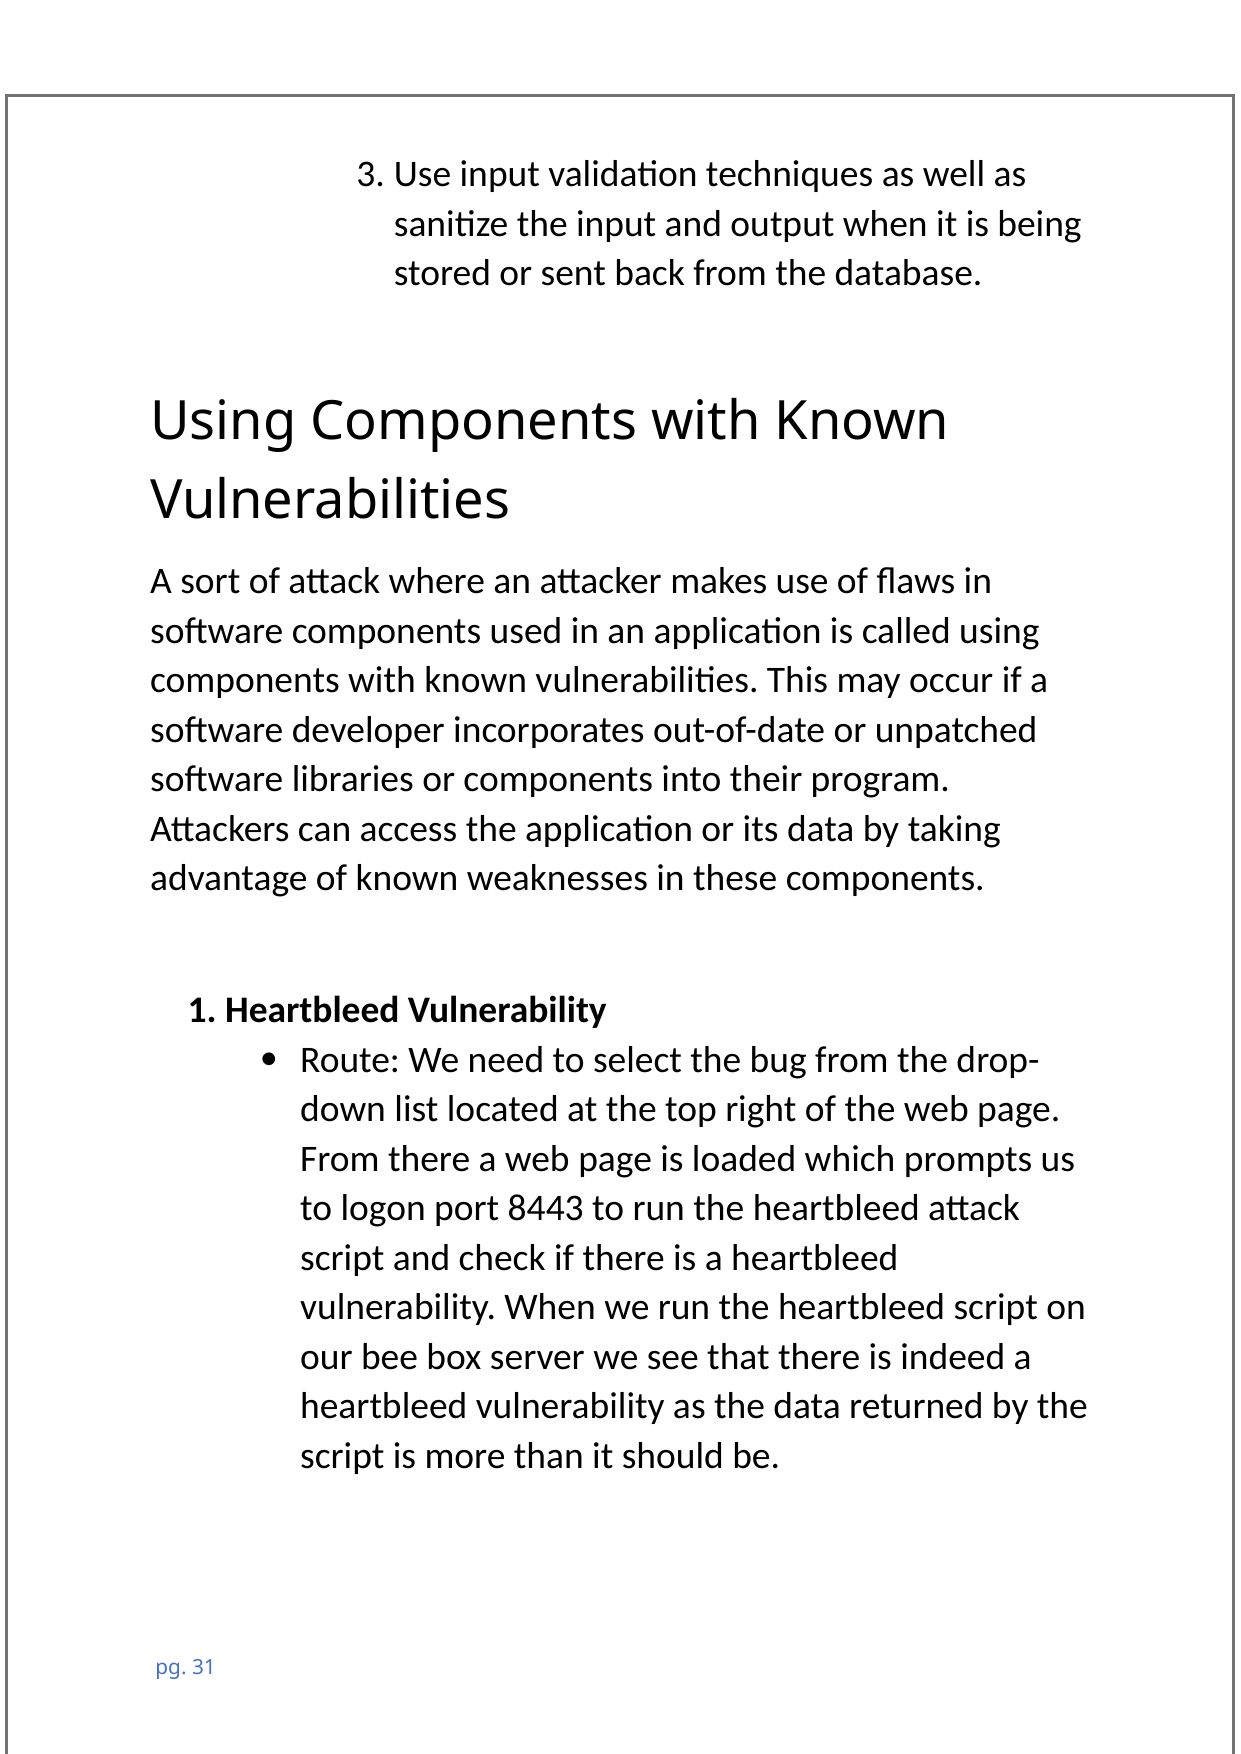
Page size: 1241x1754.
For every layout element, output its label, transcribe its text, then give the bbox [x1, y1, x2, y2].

text Using Components with Known Vulnerabilities [150, 381, 1090, 534]
text A sort of attack where an attacker makes use of flaws in software components used in an application is called using components with known vulnerabilities. This may occur if a software developer incorporates out-of-date or unpatched software libraries or components into their program. Attackers can access the application or its data by taking advantage of known weaknesses in these components. [150, 557, 1090, 900]
list Use input validation techniques as well as sanitize the input and output when it is being stored or sent back from the database. [356, 150, 1090, 295]
list Heartbleed Vulnerability [187, 986, 1090, 1032]
list Route: We need to select the bug from the drop-down list located at the top right of the web page. From there a web page is loaded which prompts us to logon port 8443 to run the heartbleed attack script and check if there is a heartbleed vulnerability. When we run the heartbleed script on our bee box server we see that there is indeed a heartbleed vulnerability as the data returned by the script is more than it should be. [262, 1036, 1090, 1477]
